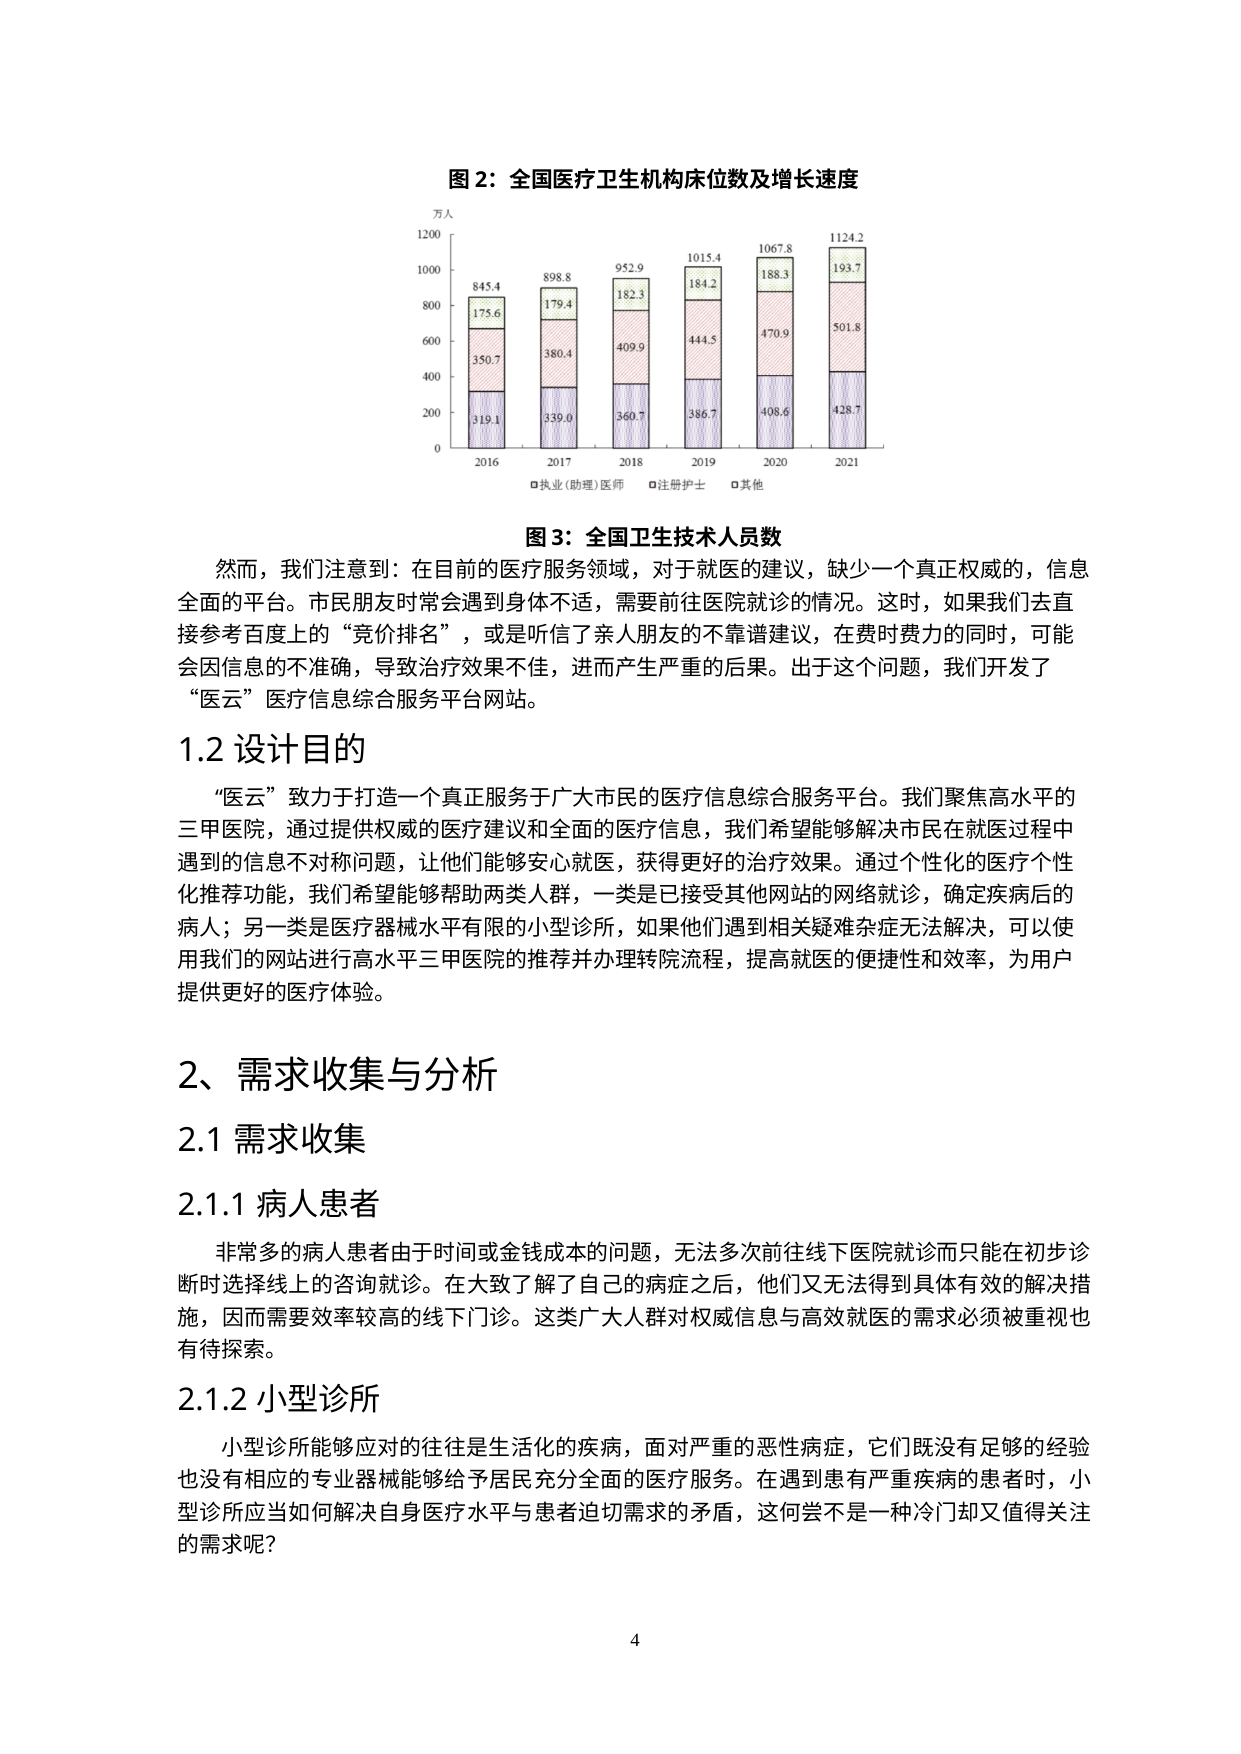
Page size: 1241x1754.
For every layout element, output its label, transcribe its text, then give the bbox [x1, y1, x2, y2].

text 然而，我们注意到：在目前的医疗服务领域，对于就医的建议，缺少一个真正权威的，信息全面的平台。市民朋友时常会遇到身体不适，需要前往医院就诊的情况。这时，如果我们去直接参考百度上的“竞价排名”，或是听信了亲人朋友的不靠谱建议，在费时费力的同时，可能会因信息的不准确，导致治疗效果不佳，进而产生严重的后果。出于这个问题，我们开发了“医云”医疗信息综合服务平台网站。 [177, 552, 1092, 714]
text 2.1 需求收集 [177, 1104, 1092, 1169]
text 2.1.2 小型诊所 [177, 1364, 1092, 1429]
text 2、需求收集与分析 [177, 1039, 1092, 1104]
list 图3：全国卫生技术人员数 [215, 519, 1092, 552]
text “医云”致力于打造一个真正服务于广大市民的医疗信息综合服务平台。我们聚焦高水平的三甲医院，通过提供权威的医疗建议和全面的医疗信息，我们希望能够解决市民在就医过程中遇到的信息不对称问题，让他们能够安心就医，获得更好的治疗效果。通过个性化的医疗个性化推荐功能，我们希望能够帮助两类人群，一类是已接受其他网站的网络就诊，确定疾病后的病人；另一类是医疗器械水平有限的小型诊所，如果他们遇到相关疑难杂症无法解决，可以使用我们的网站进行高水平三甲医院的推荐并办理转院流程，提高就医的便捷性和效率，为用户提供更好的医疗体验。 [177, 779, 1092, 1007]
list 图2：全国医疗卫生机构床位数及增长速度 [215, 162, 1092, 194]
text 小型诊所能够应对的往往是生活化的疾病，面对严重的恶性病症，它们既没有足够的经验也没有相应的专业器械能够给予居民充分全面的医疗服务。在遇到患有严重疾病的患者时，小型诊所应当如何解决自身医疗水平与患者迫切需求的矛盾，这何尝不是一种冷门却又值得关注的需求呢？ [177, 1429, 1092, 1559]
text 1.2 设计目的 [177, 714, 1092, 779]
picture [402, 194, 905, 496]
text 非常多的病人患者由于时间或金钱成本的问题，无法多次前往线下医院就诊而只能在初步诊断时选择线上的咨询就诊。在大致了解了自己的病症之后，他们又无法得到具体有效的解决措施，因而需要效率较高的线下门诊。这类广大人群对权威信息与高效就医的需求必须被重视也有待探索。 [177, 1234, 1092, 1364]
text 2.1.1 病人患者 [177, 1169, 1092, 1234]
